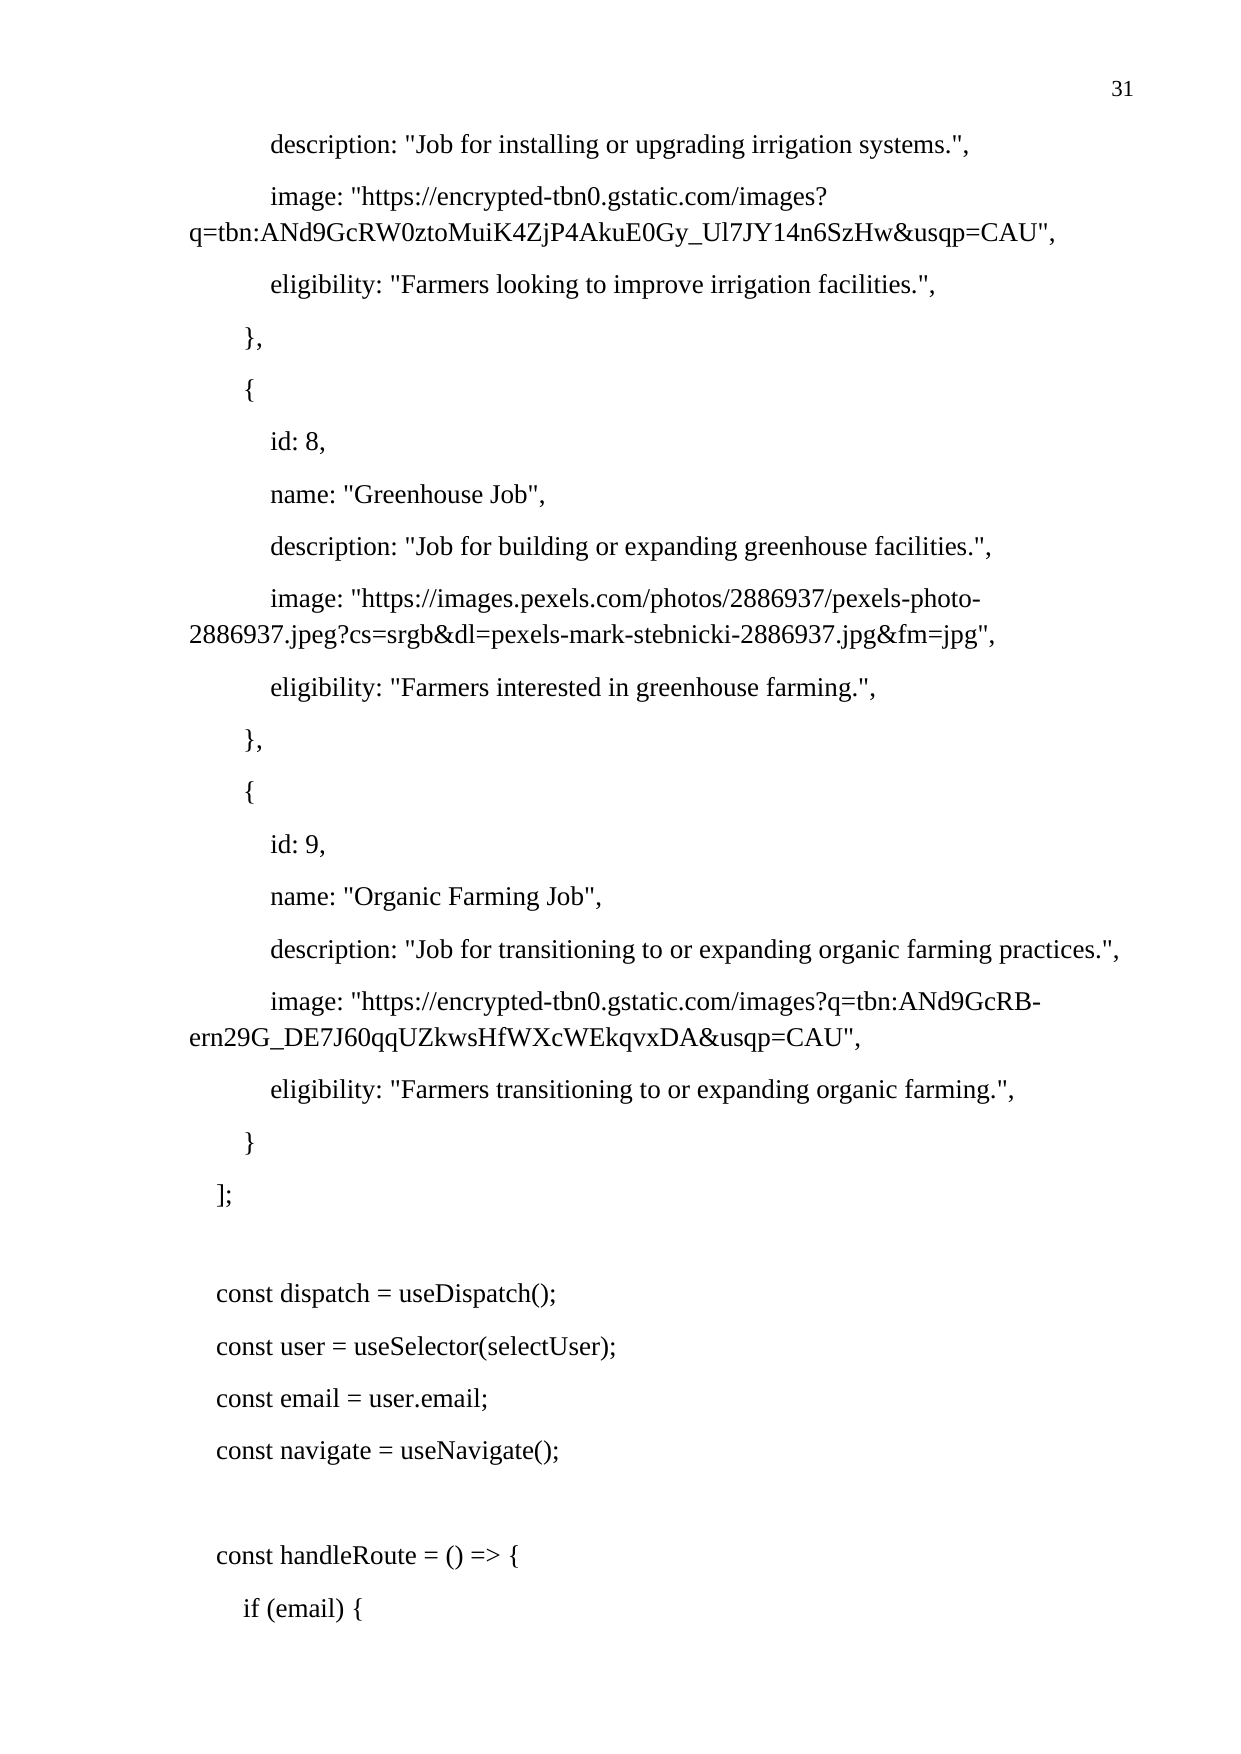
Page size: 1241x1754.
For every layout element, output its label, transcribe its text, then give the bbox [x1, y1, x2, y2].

text eligibility: "Farmers looking to improve irrigation facilities.", [189, 268, 1134, 299]
text }, [189, 723, 1134, 754]
text description: "Job for transitioning to or expanding organic farming practices.", [189, 933, 1134, 964]
text const email = user.email; [189, 1382, 1134, 1413]
text description: "Job for installing or upgrading irrigation systems.", [189, 128, 1134, 159]
text ]; [189, 1178, 1134, 1209]
text { [189, 776, 1134, 807]
text const navigate = useNavigate(); [189, 1434, 1134, 1466]
text }, [189, 321, 1134, 352]
text if (email) { [189, 1592, 1134, 1623]
text const user = useSelector(selectUser); [189, 1330, 1134, 1361]
text const handleRoute = () => { [189, 1539, 1134, 1570]
text { [189, 373, 1134, 404]
text image: "https://encrypted-tbn0.gstatic.com/images?q=tbn:ANd9GcRW0ztoMuiK4ZjP4AkuE0Gy_Ul7JY14n6SzHw&usqp=CAU", [189, 180, 1134, 247]
text const dispatch = useDispatch(); [189, 1277, 1134, 1308]
text id: 9, [189, 828, 1134, 859]
text id: 8, [189, 425, 1134, 457]
text name: "Organic Farming Job", [189, 880, 1134, 911]
text } [189, 1126, 1134, 1157]
text description: "Job for building or expanding greenhouse facilities.", [189, 530, 1134, 561]
text name: "Greenhouse Job", [189, 478, 1134, 509]
text image: "https://images.pexels.com/photos/2886937/pexels-photo-2886937.jpeg?cs=srgb&dl=pexels-mark-stebnicki-2886937.jpg&fm=jpg", [189, 583, 1134, 649]
text eligibility: "Farmers transitioning to or expanding organic farming.", [189, 1073, 1134, 1104]
text image: "https://encrypted-tbn0.gstatic.com/images?q=tbn:ANd9GcRB-ern29G_DE7J60qqUZkwsHfWXcWEkqvxDA&usqp=CAU", [189, 985, 1134, 1052]
text eligibility: "Farmers interested in greenhouse farming.", [189, 671, 1134, 702]
